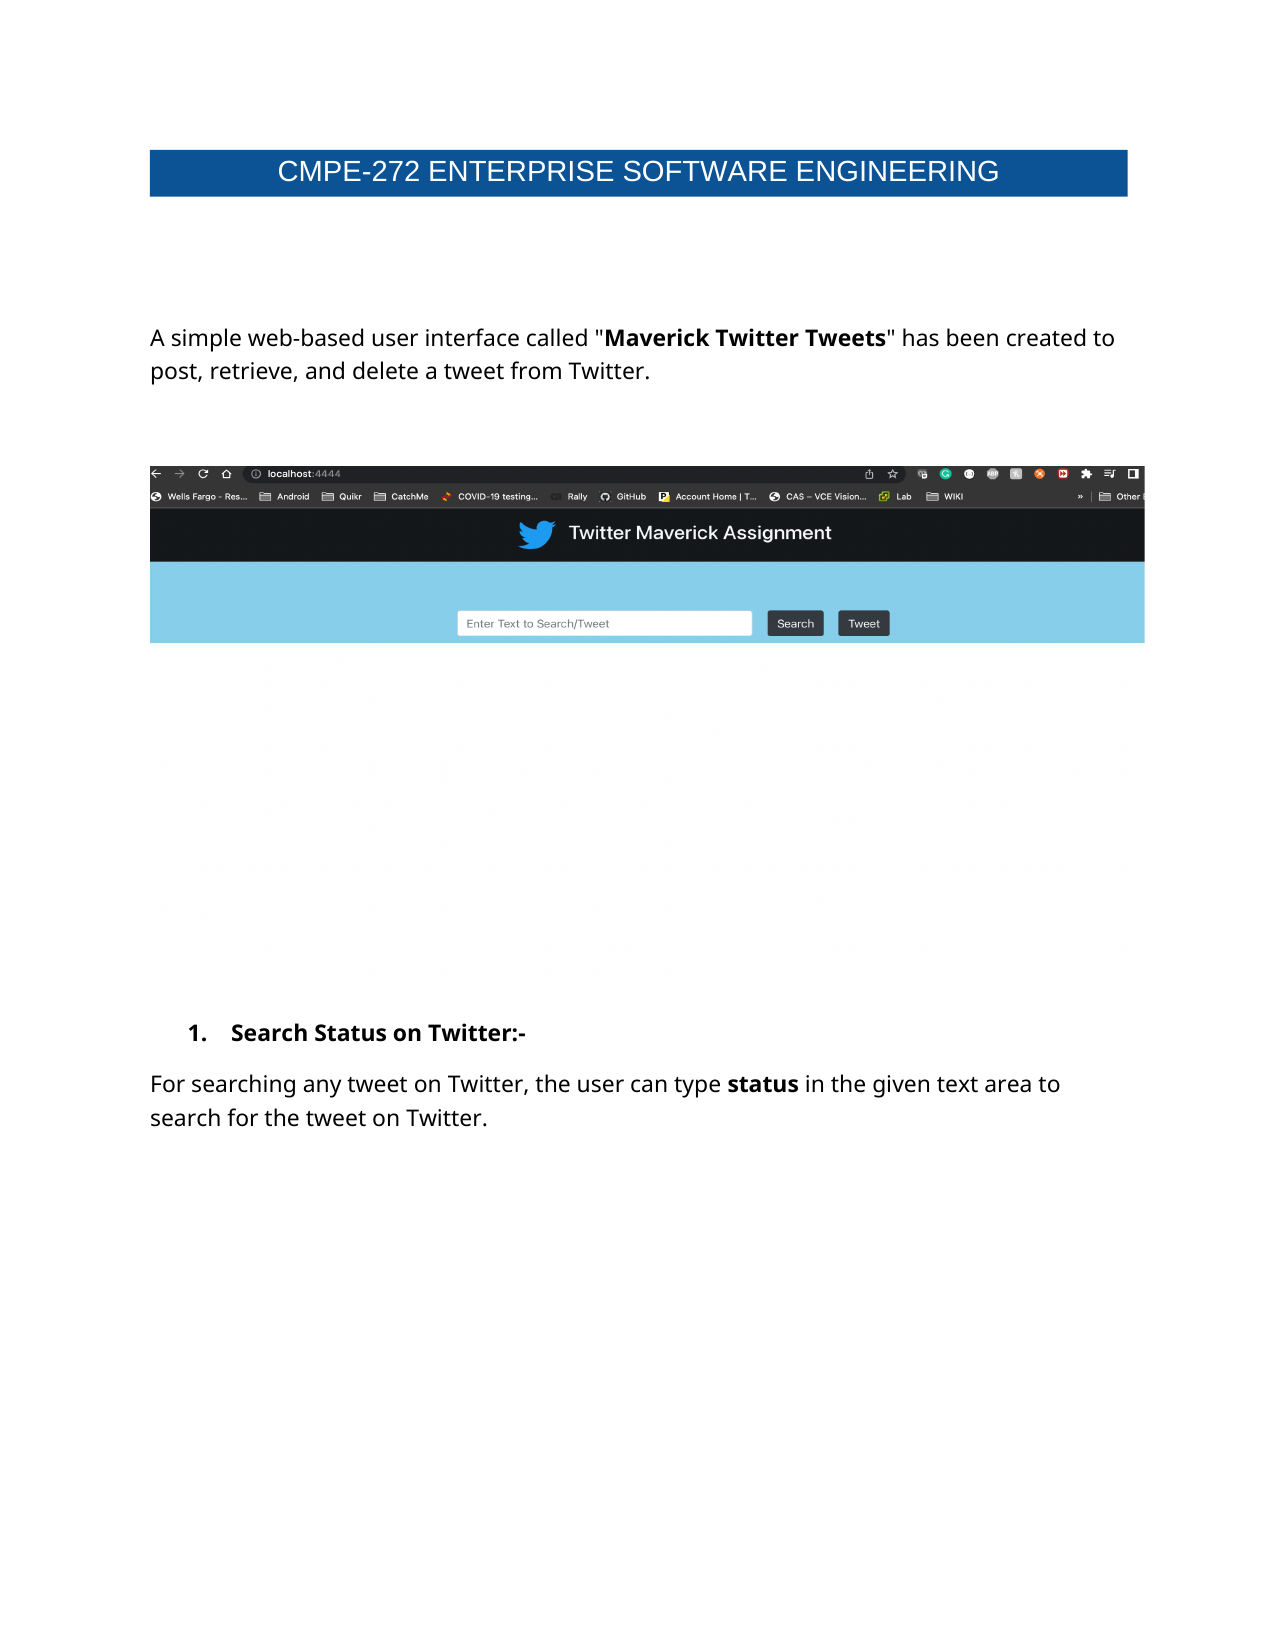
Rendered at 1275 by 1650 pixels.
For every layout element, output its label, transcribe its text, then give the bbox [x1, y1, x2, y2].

text For searching any tweet on Twitter, the user can type status in the given text area to search for the tweet on Twitter. [150, 1068, 1125, 1133]
picture [150, 466, 1145, 984]
list Search Status on Twitter:- [187, 1017, 1125, 1049]
text A simple web-based user interface called "Maverick Twitter Tweets" has been created to post, retrieve, and delete a tweet from Twitter. [150, 322, 1125, 387]
